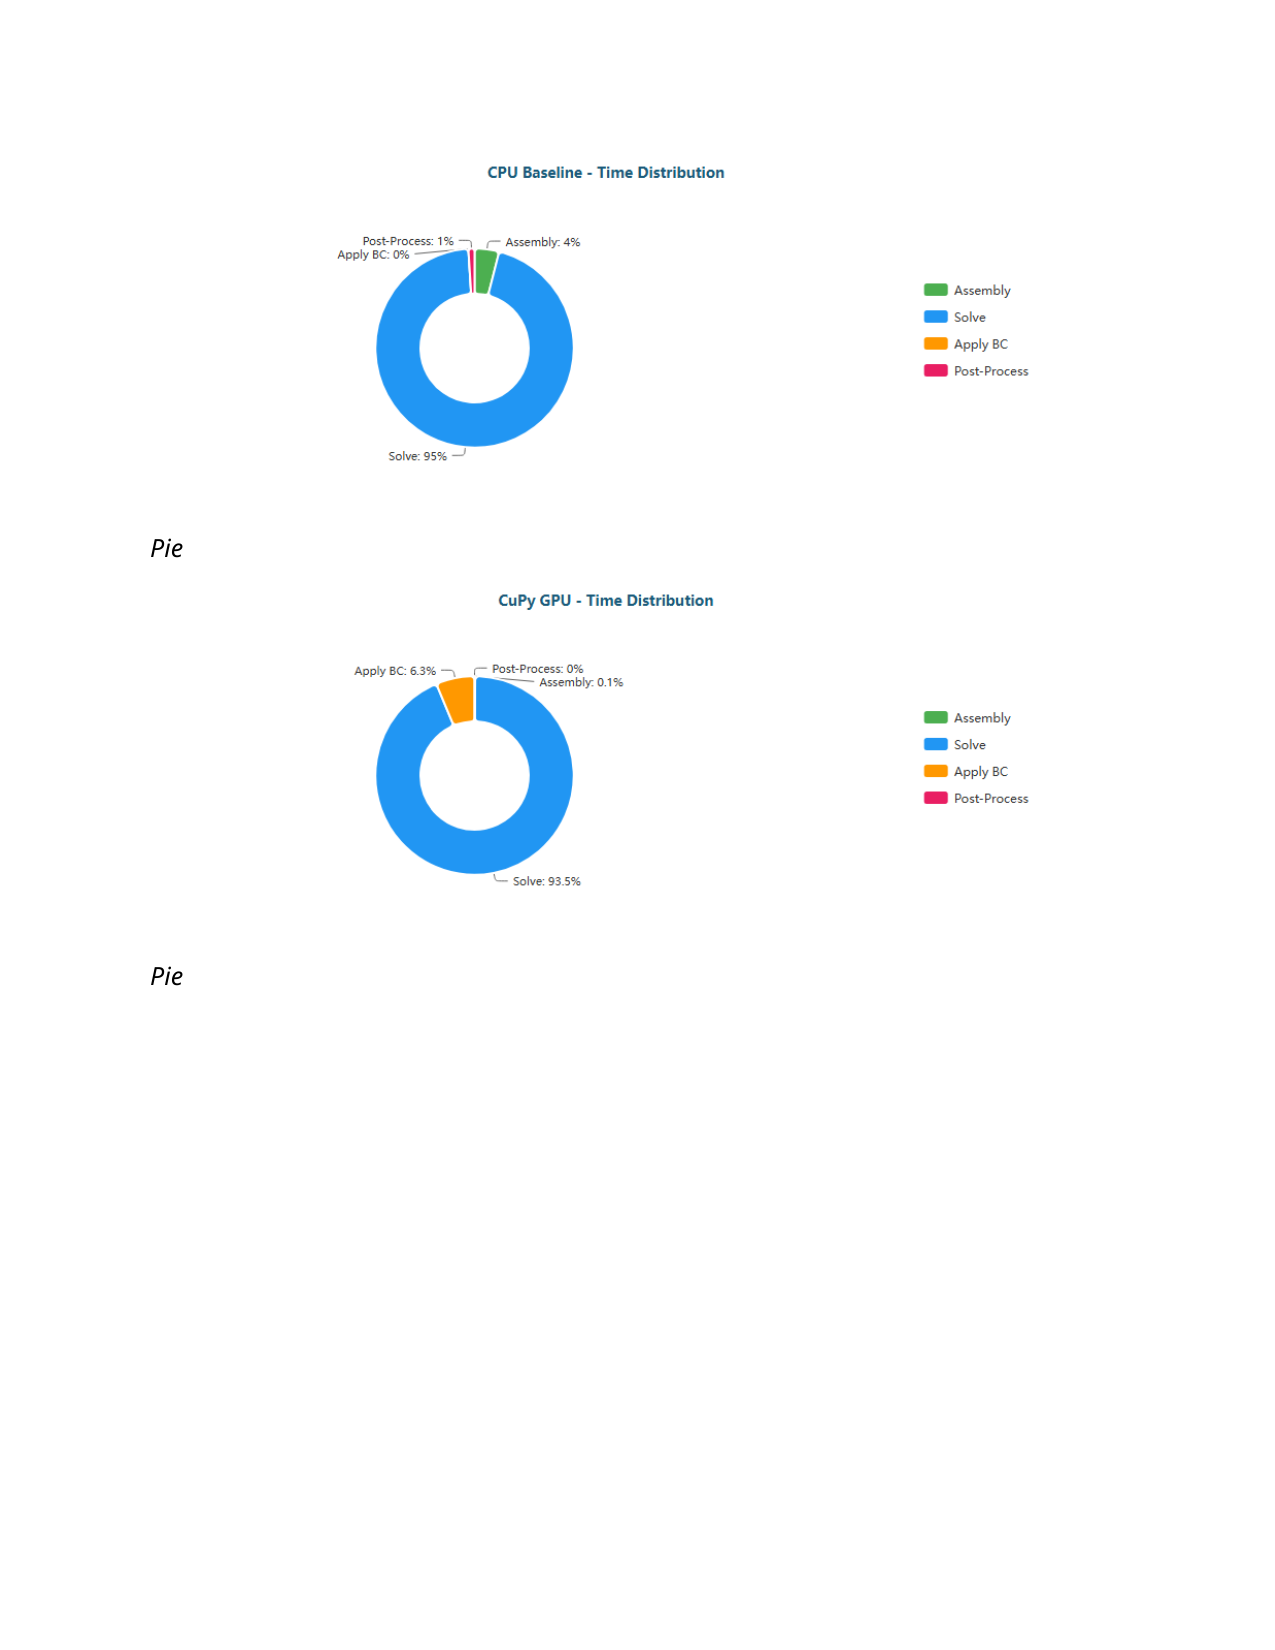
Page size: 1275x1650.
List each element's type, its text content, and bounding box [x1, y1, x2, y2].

picture [168, 150, 1044, 511]
picture [168, 577, 1044, 938]
text Pie [150, 531, 1125, 565]
text Pie [150, 959, 1125, 993]
